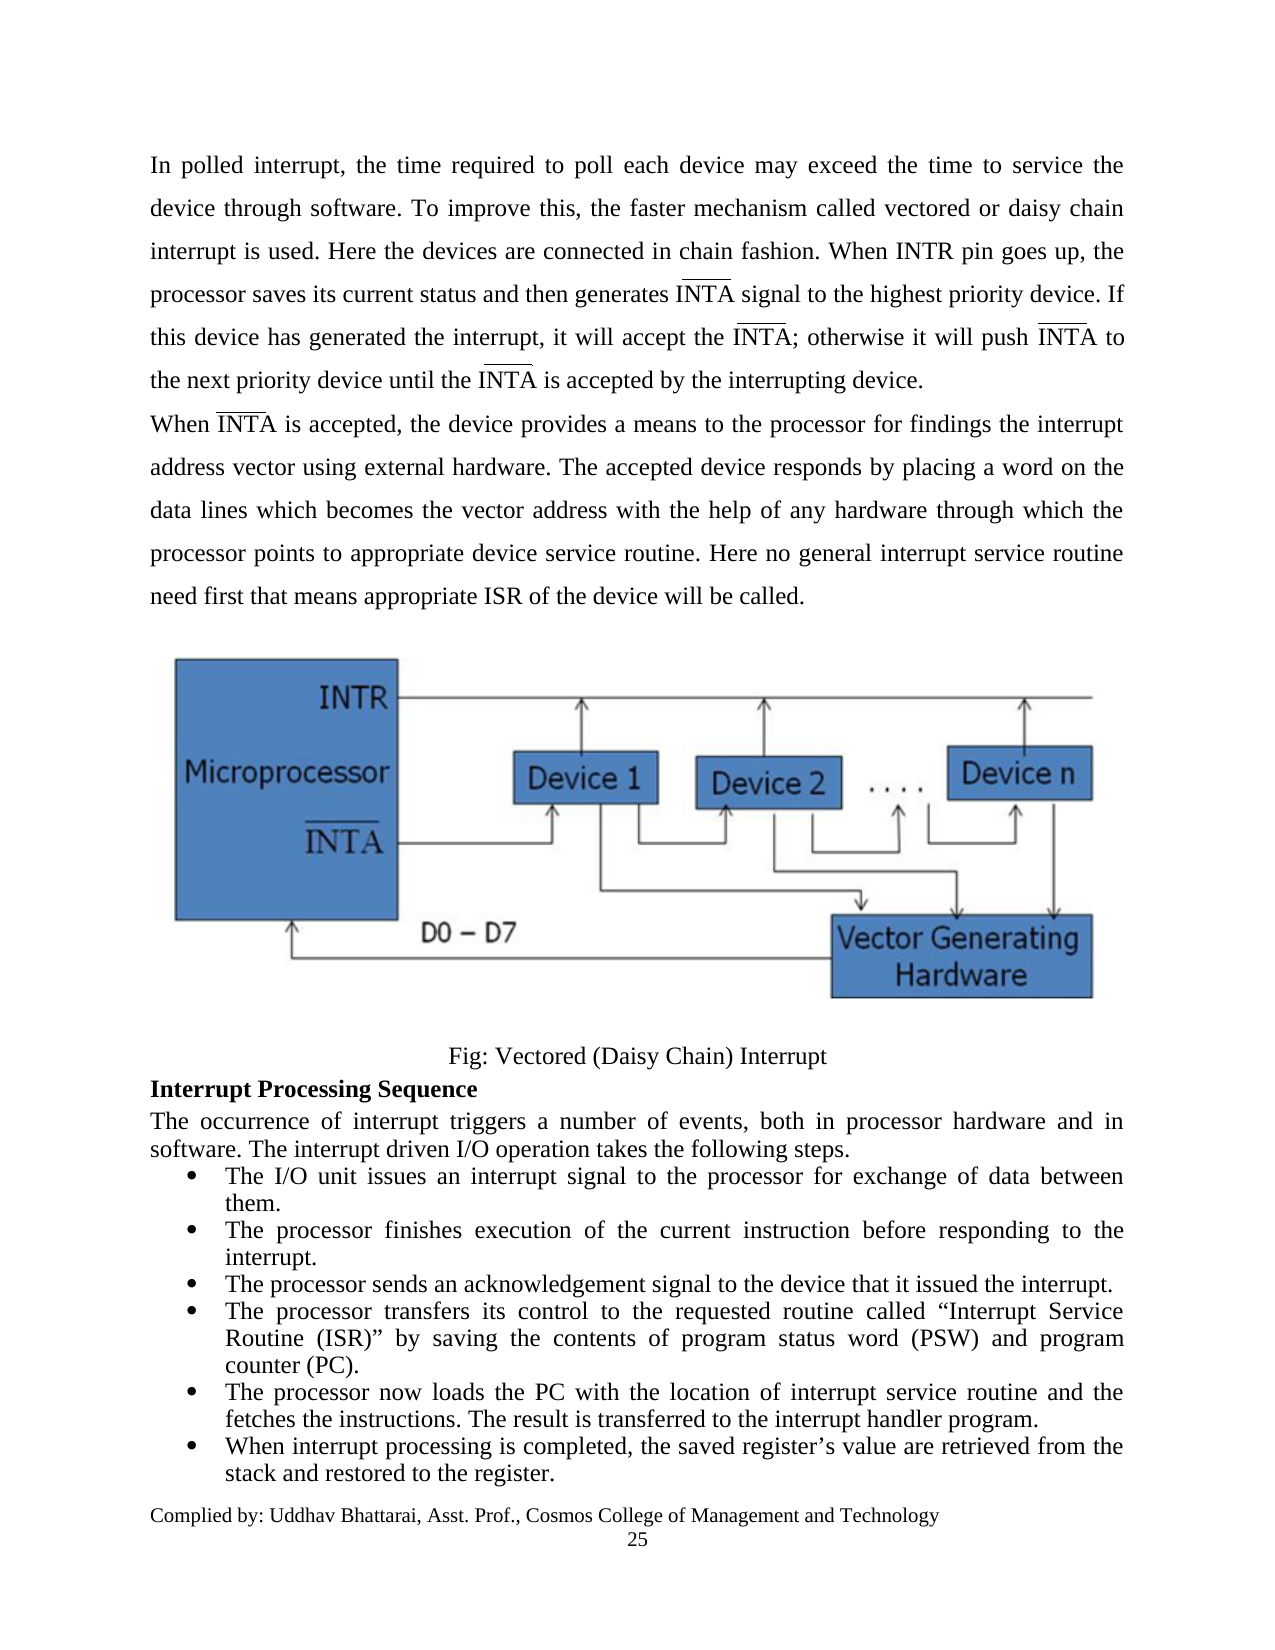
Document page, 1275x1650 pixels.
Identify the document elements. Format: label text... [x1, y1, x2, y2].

list The processor now loads the PC with the location of interrupt service routine and the fetches the instructions. The result is transferred to the interrupt handler program. [187, 1379, 1125, 1433]
picture [150, 624, 1125, 1037]
list The processor finishes execution of the current instruction before responding to the interrupt. [187, 1217, 1125, 1271]
text Fig: Vectored (Daisy Chain) Interrupt [150, 1037, 1125, 1070]
text The occurrence of interrupt triggers a number of events, both in processor hardware and in software. The interrupt driven I/O operation takes the following steps. [150, 1107, 1125, 1163]
text Interrupt Processing Sequence [150, 1074, 1125, 1103]
list The processor transfers its control to the requested routine called “Interrupt Service Routine (ISR)” by saving the contents of program status word (PSW) and program counter (PC). [187, 1298, 1125, 1379]
text When INTA is accepted, the device provides a means to the processor for findings the interrupt address vector using external hardware. The accepted device responds by placing a word on the data lines which becomes the vector address with the help of any hardware through which the processor points to appropriate device service routine. Here no general interrupt service routine need first that means appropriate ISR of the device will be called. [150, 409, 1125, 610]
list The processor sends an acknowledgement signal to the device that it issued the interrupt. [187, 1271, 1125, 1298]
list When interrupt processing is completed, the saved register’s value are retrieved from the stack and restored to the register. [187, 1433, 1125, 1487]
text In polled interrupt, the time required to poll each device may exceed the time to service the device through software. To improve this, the faster mechanism called vectored or daisy chain interrupt is used. Here the devices are connected in chain fashion. When INTR pin goes up, the processor saves its current status and then generates INTA signal to the highest priority device. If this device has generated the interrupt, it will accept the INTA; otherwise it will push INTA to the next priority device until the INTA is accepted by the interrupting device. [150, 150, 1125, 394]
list The I/O unit issues an interrupt signal to the processor for exchange of data between them. [187, 1163, 1125, 1217]
